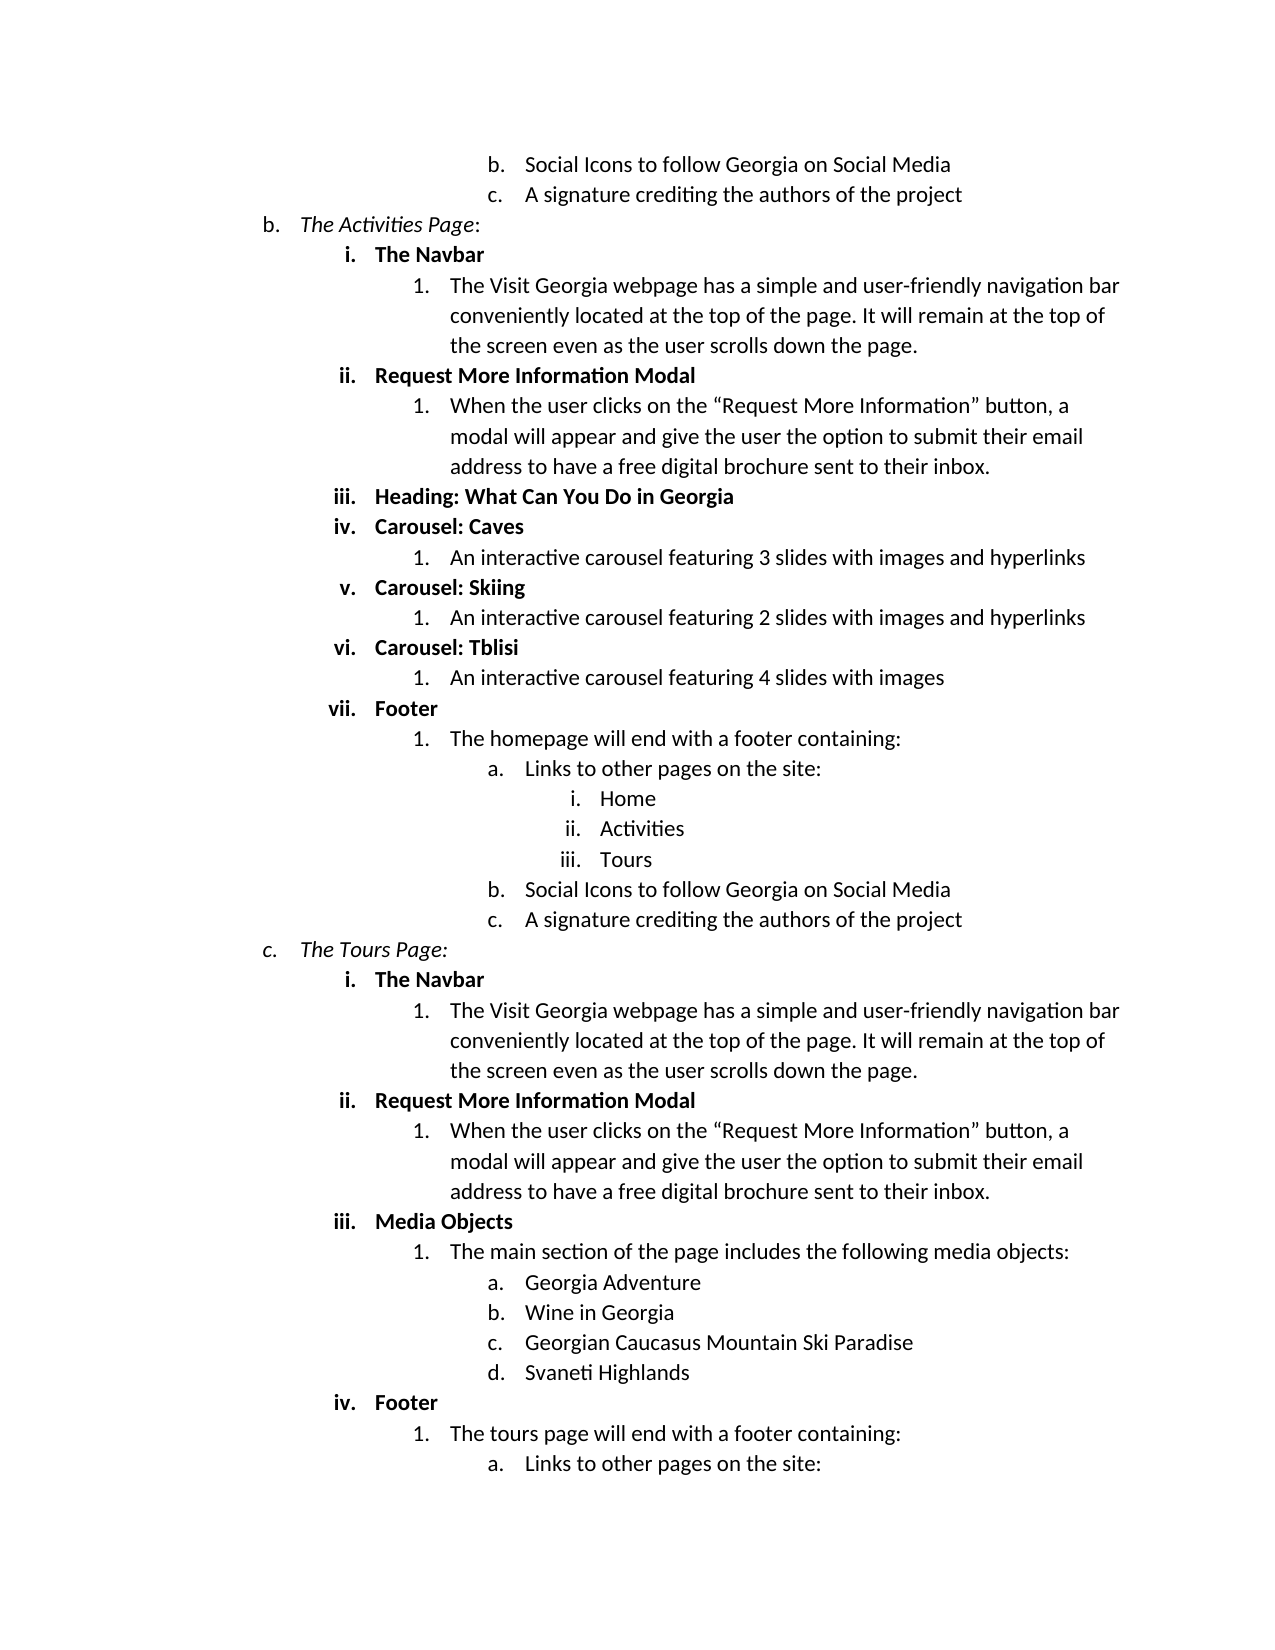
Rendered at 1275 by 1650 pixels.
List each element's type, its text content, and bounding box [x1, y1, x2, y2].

list Footer [356, 1388, 1125, 1417]
list The homepage will end with a footer containing: [412, 724, 1125, 752]
list Links to other pages on the site: [487, 754, 1125, 782]
list Carousel: Caves [356, 512, 1125, 541]
list Footer [356, 694, 1125, 722]
list Social Icons to follow Georgia on Social Media [487, 150, 1125, 178]
list Wine in Georgia [487, 1298, 1125, 1326]
list A signature crediting the authors of the project [487, 905, 1125, 933]
list Tours [581, 845, 1125, 873]
list A signature crediting the authors of the project [487, 180, 1125, 208]
list The tours page will end with a footer containing: [412, 1419, 1125, 1447]
list Activities [581, 814, 1125, 843]
list Request More Information Modal [356, 361, 1125, 389]
list Carousel: Tblisi [356, 633, 1125, 661]
list The Navbar [356, 966, 1125, 994]
list Georgian Caucasus Mountain Ski Paradise [487, 1328, 1125, 1356]
list The Visit Georgia webpage has a simple and user-friendly navigation bar conveniently located at the top of the page. It will remain at the top of the screen even as the user scrolls down the page. [412, 271, 1125, 359]
list Media Objects [356, 1207, 1125, 1235]
list The main section of the page includes the following media objects: [412, 1237, 1125, 1266]
list Svaneti Highlands [487, 1358, 1125, 1386]
list Home [581, 784, 1125, 812]
list Social Icons to follow Georgia on Social Media [487, 875, 1125, 903]
list Carousel: Skiing [356, 573, 1125, 601]
list Georgia Adventure [487, 1268, 1125, 1296]
list The Visit Georgia webpage has a simple and user-friendly navigation bar conveniently located at the top of the page. It will remain at the top of the screen even as the user scrolls down the page. [412, 996, 1125, 1084]
list When the user clicks on the “Request More Information” button, a modal will appear and give the user the option to submit their email address to have a free digital brochure sent to their inbox. [412, 392, 1125, 480]
list The Activities Page: [262, 210, 1125, 238]
list The Navbar [356, 241, 1125, 269]
list The Tours Page: [262, 935, 1125, 963]
list An interactive carousel featuring 3 slides with images and hyperlinks [412, 543, 1125, 571]
list An interactive carousel featuring 4 slides with images [412, 663, 1125, 692]
list When the user clicks on the “Request More Information” button, a modal will appear and give the user the option to submit their email address to have a free digital brochure sent to their inbox. [412, 1117, 1125, 1205]
list Heading: What Can You Do in Georgia [356, 482, 1125, 510]
list An interactive carousel featuring 2 slides with images and hyperlinks [412, 603, 1125, 631]
list Request More Information Modal [356, 1086, 1125, 1114]
list Links to other pages on the site: [487, 1449, 1125, 1477]
